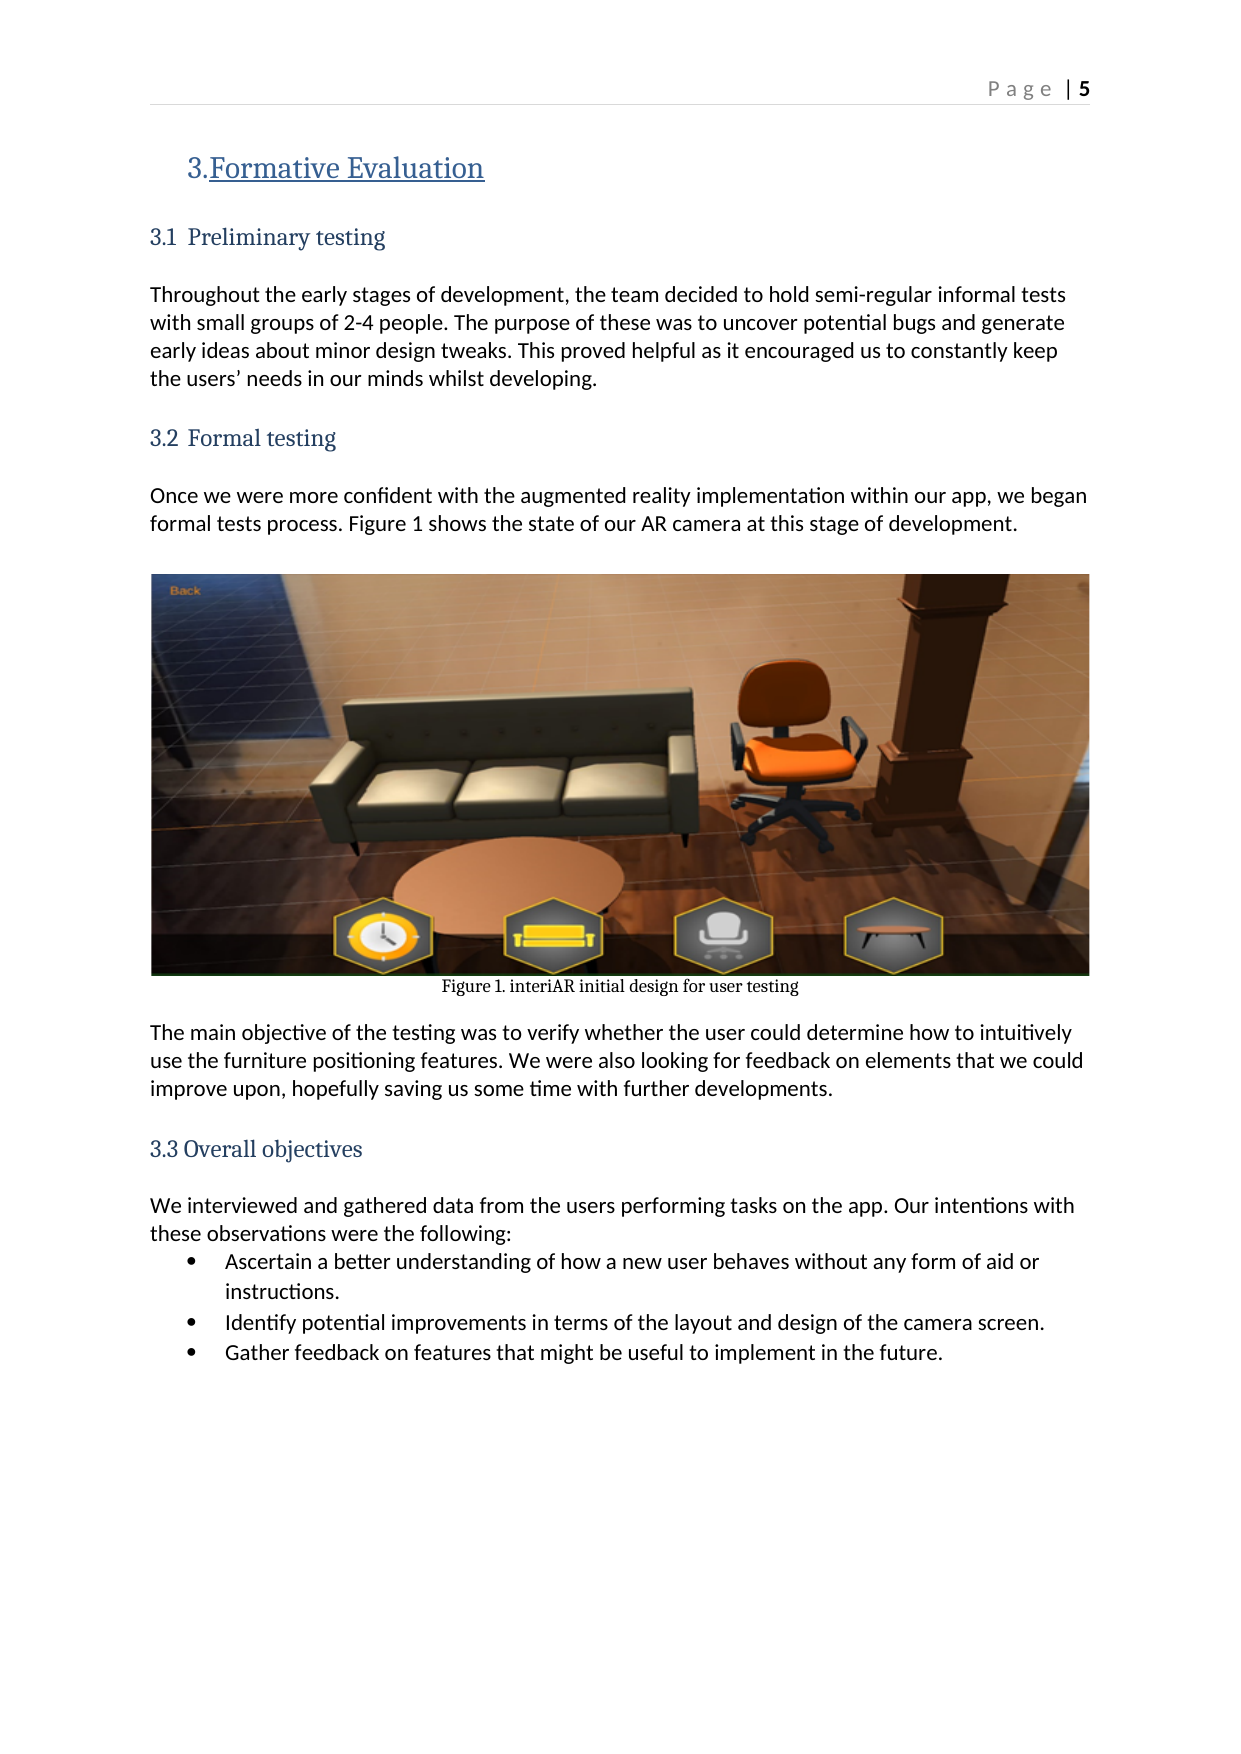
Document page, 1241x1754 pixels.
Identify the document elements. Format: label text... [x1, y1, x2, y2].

text Throughout the early stages of development, the team decided to hold semi-regular informal tests with small groups of 2-4 people. The purpose of these was to uncover potential bugs and generate early ideas about minor design tweaks. This proved helpful as it encouraged us to constantly keep the users’ needs in our minds whilst developing. [150, 280, 1090, 392]
subtitle Formal testing [150, 424, 1090, 453]
text The main objective of the testing was to verify whether the user could determine how to intuitively use the furniture positioning features. We were also looking for feedback on elements that we could improve upon, hopefully saving us some time with further developments. [150, 1018, 1090, 1102]
text We interviewed and gathered data from the users performing tasks on the app. Our intentions with these observations were the following: [150, 1191, 1090, 1247]
list Gather feedback on features that might be useful to implement in the future. [187, 1338, 1090, 1366]
subtitle Preliminary testing [150, 223, 1090, 252]
subtitle Formative Evaluation [187, 150, 1090, 186]
text Once we were more confident with the augmented reality implementation within our app, we began formal tests process. Figure 1 shows the state of our AR camera at this stage of development. [150, 481, 1090, 537]
list Ascertain a better understanding of how a new user behaves without any form of aid or instructions. [187, 1247, 1090, 1306]
picture [151, 574, 1090, 976]
list Identify potential improvements in terms of the layout and design of the camera screen. [187, 1308, 1090, 1336]
subtitle 3.3 Overall objectives [150, 1134, 1090, 1163]
